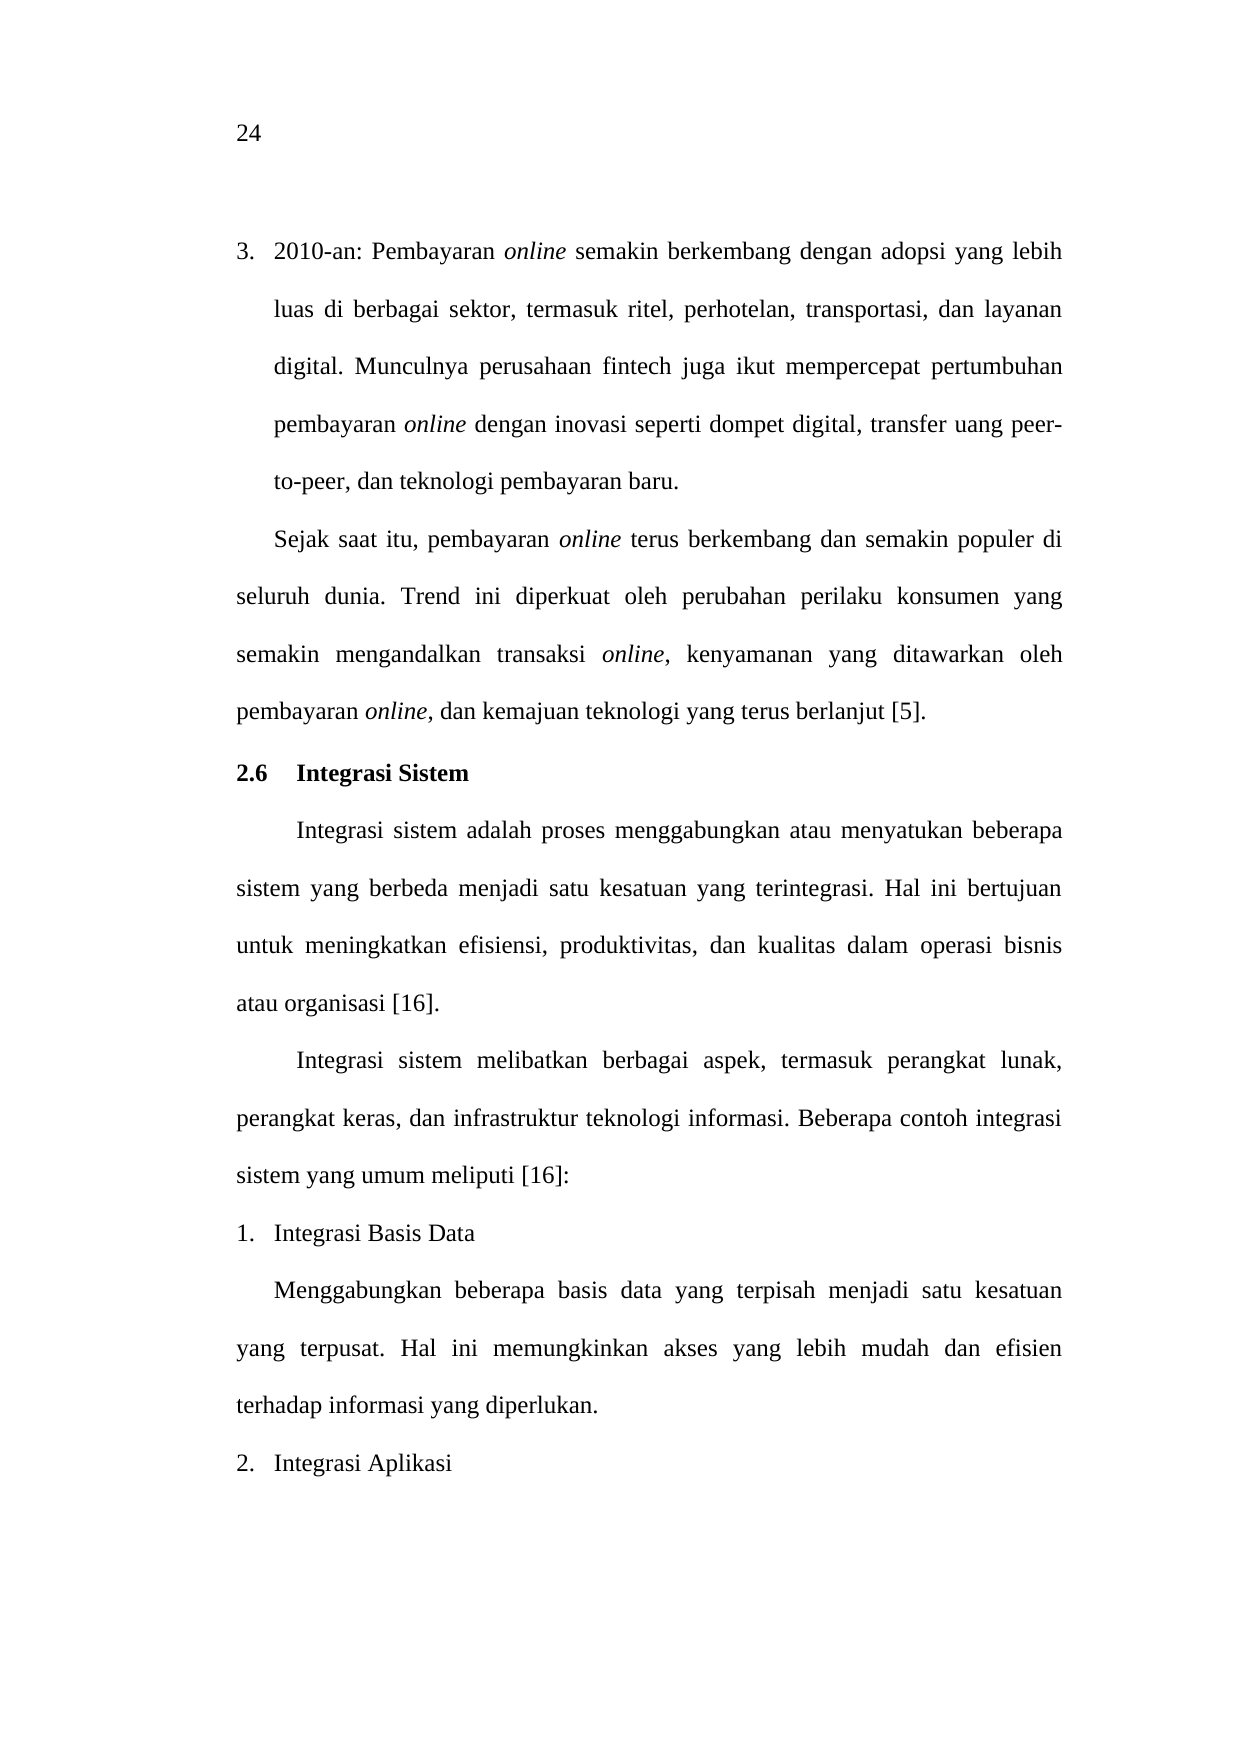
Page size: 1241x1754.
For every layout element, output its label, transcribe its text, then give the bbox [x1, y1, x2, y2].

text Integrasi sistem melibatkan berbagai aspek, termasuk perangkat lunak, perangkat keras, dan infrastruktur teknologi informasi. Beberapa contoh integrasi sistem yang umum meliputi : [236, 1045, 1063, 1189]
text Sejak saat itu, pembayaran online terus berkembang dan semakin populer di seluruh dunia. Trend ini diperkuat oleh perubahan perilaku konsumen yang semakin mengandalkan transaksi online, kenyamanan yang ditawarkan oleh pembayaran online, dan kemajuan teknologi yang terus berlanjut . [236, 524, 1063, 725]
subtitle Integrasi Sistem [236, 758, 1063, 787]
list Integrasi Aplikasi [236, 1448, 1063, 1477]
list Integrasi Basis Data [236, 1218, 1063, 1247]
text Integrasi sistem adalah proses menggabungkan atau menyatukan beberapa sistem yang berbeda menjadi satu kesatuan yang terintegrasi. Hal ini bertujuan untuk meningkatkan efisiensi, produktivitas, dan kualitas dalam operasi bisnis atau organisasi . [236, 815, 1063, 1017]
text Menggabungkan beberapa basis data yang terpisah menjadi satu kesatuan yang terpusat. Hal ini memungkinkan akses yang lebih mudah dan efisien terhadap informasi yang diperlukan. [236, 1275, 1063, 1419]
list 2010-an: Pembayaran online semakin berkembang dengan adopsi yang lebih luas di berbagai sektor, termasuk ritel, perhotelan, transportasi, dan layanan digital. Munculnya perusahaan fintech juga ikut mempercepat pertumbuhan pembayaran online dengan inovasi seperti dompet digital, transfer uang peer-to-peer, dan teknologi pembayaran baru. [236, 236, 1063, 495]
